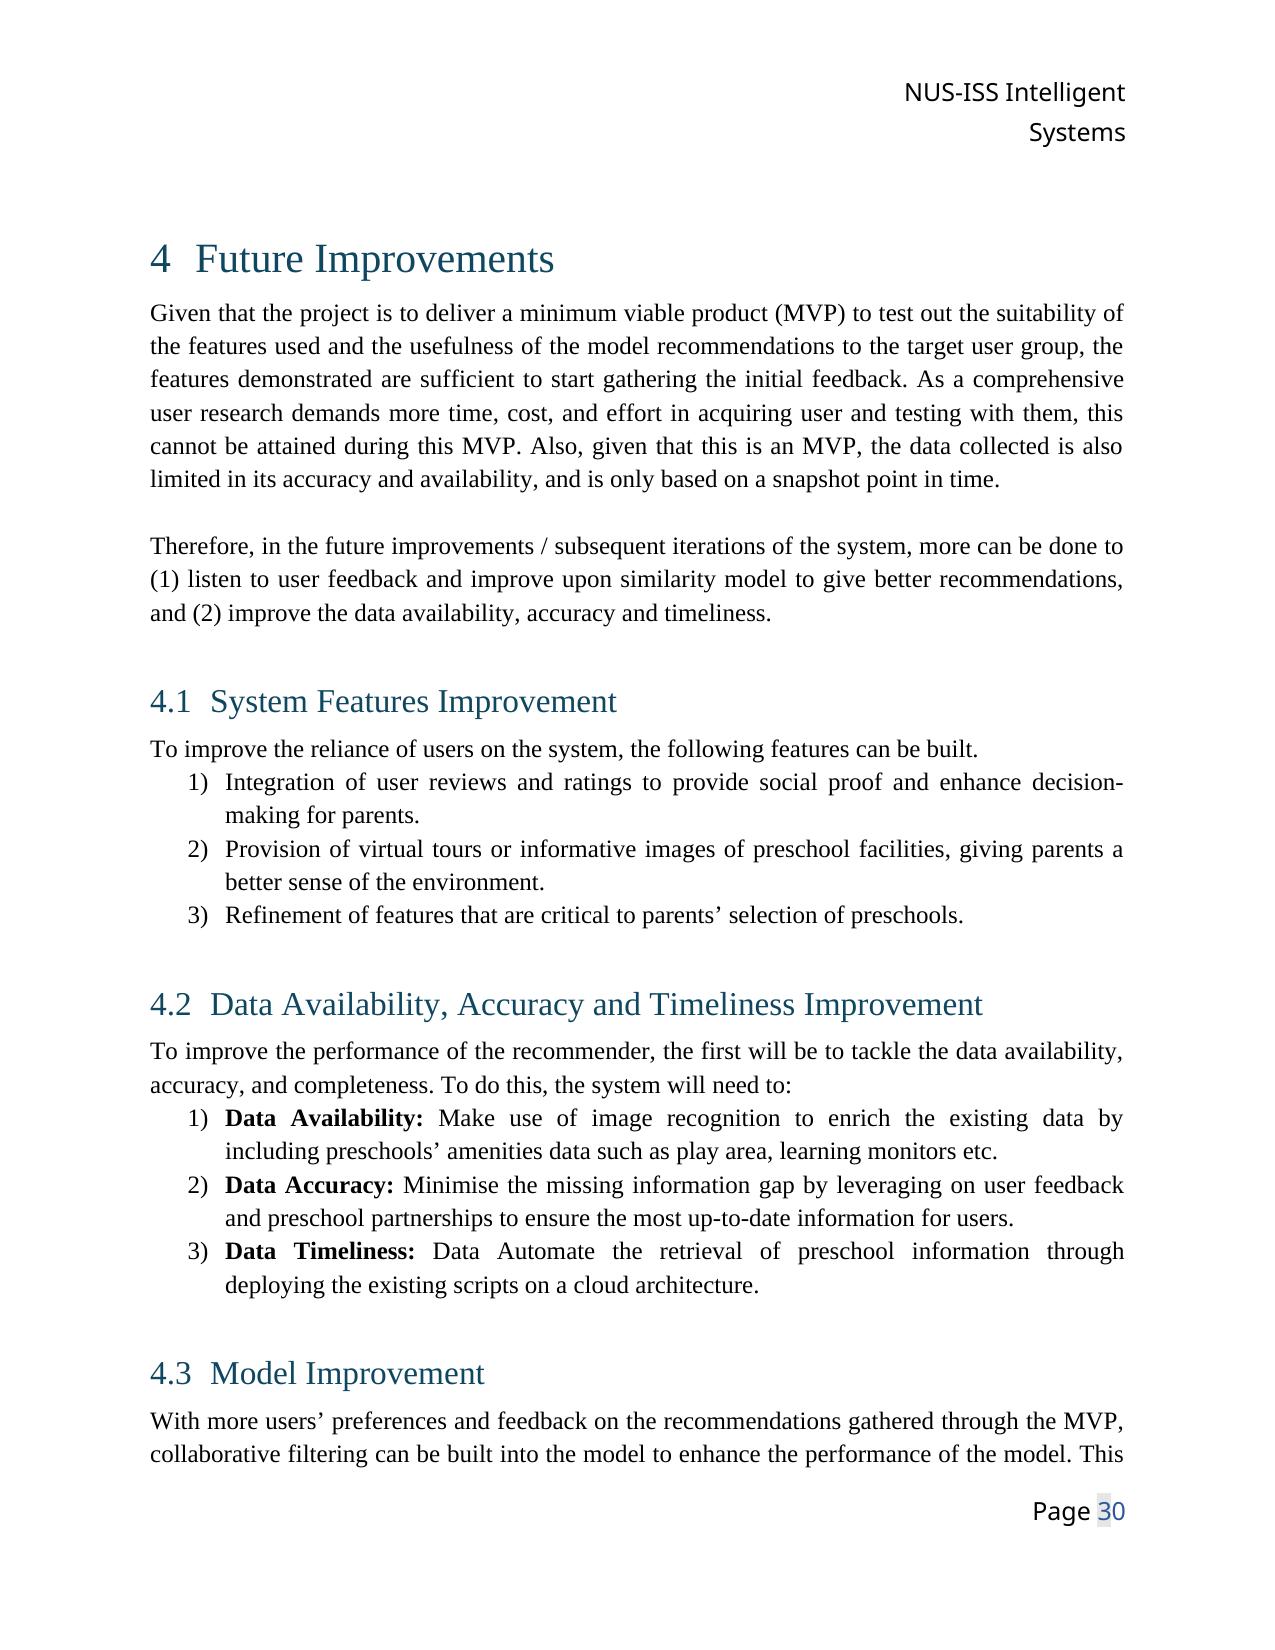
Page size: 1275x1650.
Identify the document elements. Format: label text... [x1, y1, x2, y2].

subtitle System Features Improvement [150, 681, 1125, 719]
text Therefore, in the future improvements / subsequent iterations of the system, more can be done to (1) listen to user feedback and improve upon similarity model to give better recommendations, and (2) improve the data availability, accuracy and timeliness. [150, 531, 1125, 626]
text To improve the performance of the recommender, the first will be to tackle the data availability, accuracy, and completeness. To do this, the system will need to: [150, 1036, 1125, 1098]
list Data Availability: Make use of image recognition to enrich the existing data by including preschools’ amenities data such as play area, learning monitors etc. [187, 1103, 1125, 1165]
list Refinement of features that are critical to parents’ selection of preschools. [187, 900, 1125, 929]
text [150, 1406, 1125, 1468]
subtitle Data Availability, Accuracy and Timeliness Improvement [150, 984, 1125, 1022]
list Provision of virtual tours or informative images of preschool facilities, giving parents a better sense of the environment. [187, 834, 1125, 896]
text Given that the project is to deliver a minimum viable product (MVP) to test out the suitability of the features used and the usefulness of the model recommendations to the target user group, the features demonstrated are sufficient to start gathering the initial feedback. As a comprehensive user research demands more time, cost, and effort in acquiring user and testing with them, this cannot be attained during this MVP. Also, given that this is an MVP, the data collected is also limited in its accuracy and availability, and is only based on a snapshot point in time. [150, 298, 1125, 493]
list Data Accuracy: Minimise the missing information gap by leveraging on user feedback and preschool partnerships to ensure the most up-to-date information for users. [187, 1170, 1125, 1232]
subtitle Future Improvements [150, 234, 1125, 282]
list Integration of user reviews and ratings to provide social proof and enhance decision-making for parents. [187, 767, 1125, 829]
list Data Timeliness: Data Automate the retrieval of preschool information through deploying the existing scripts on a cloud architecture. [187, 1236, 1125, 1298]
text To improve the reliance of users on the system, the following features can be built. [150, 734, 1125, 762]
subtitle Model Improvement [150, 1353, 1125, 1391]
